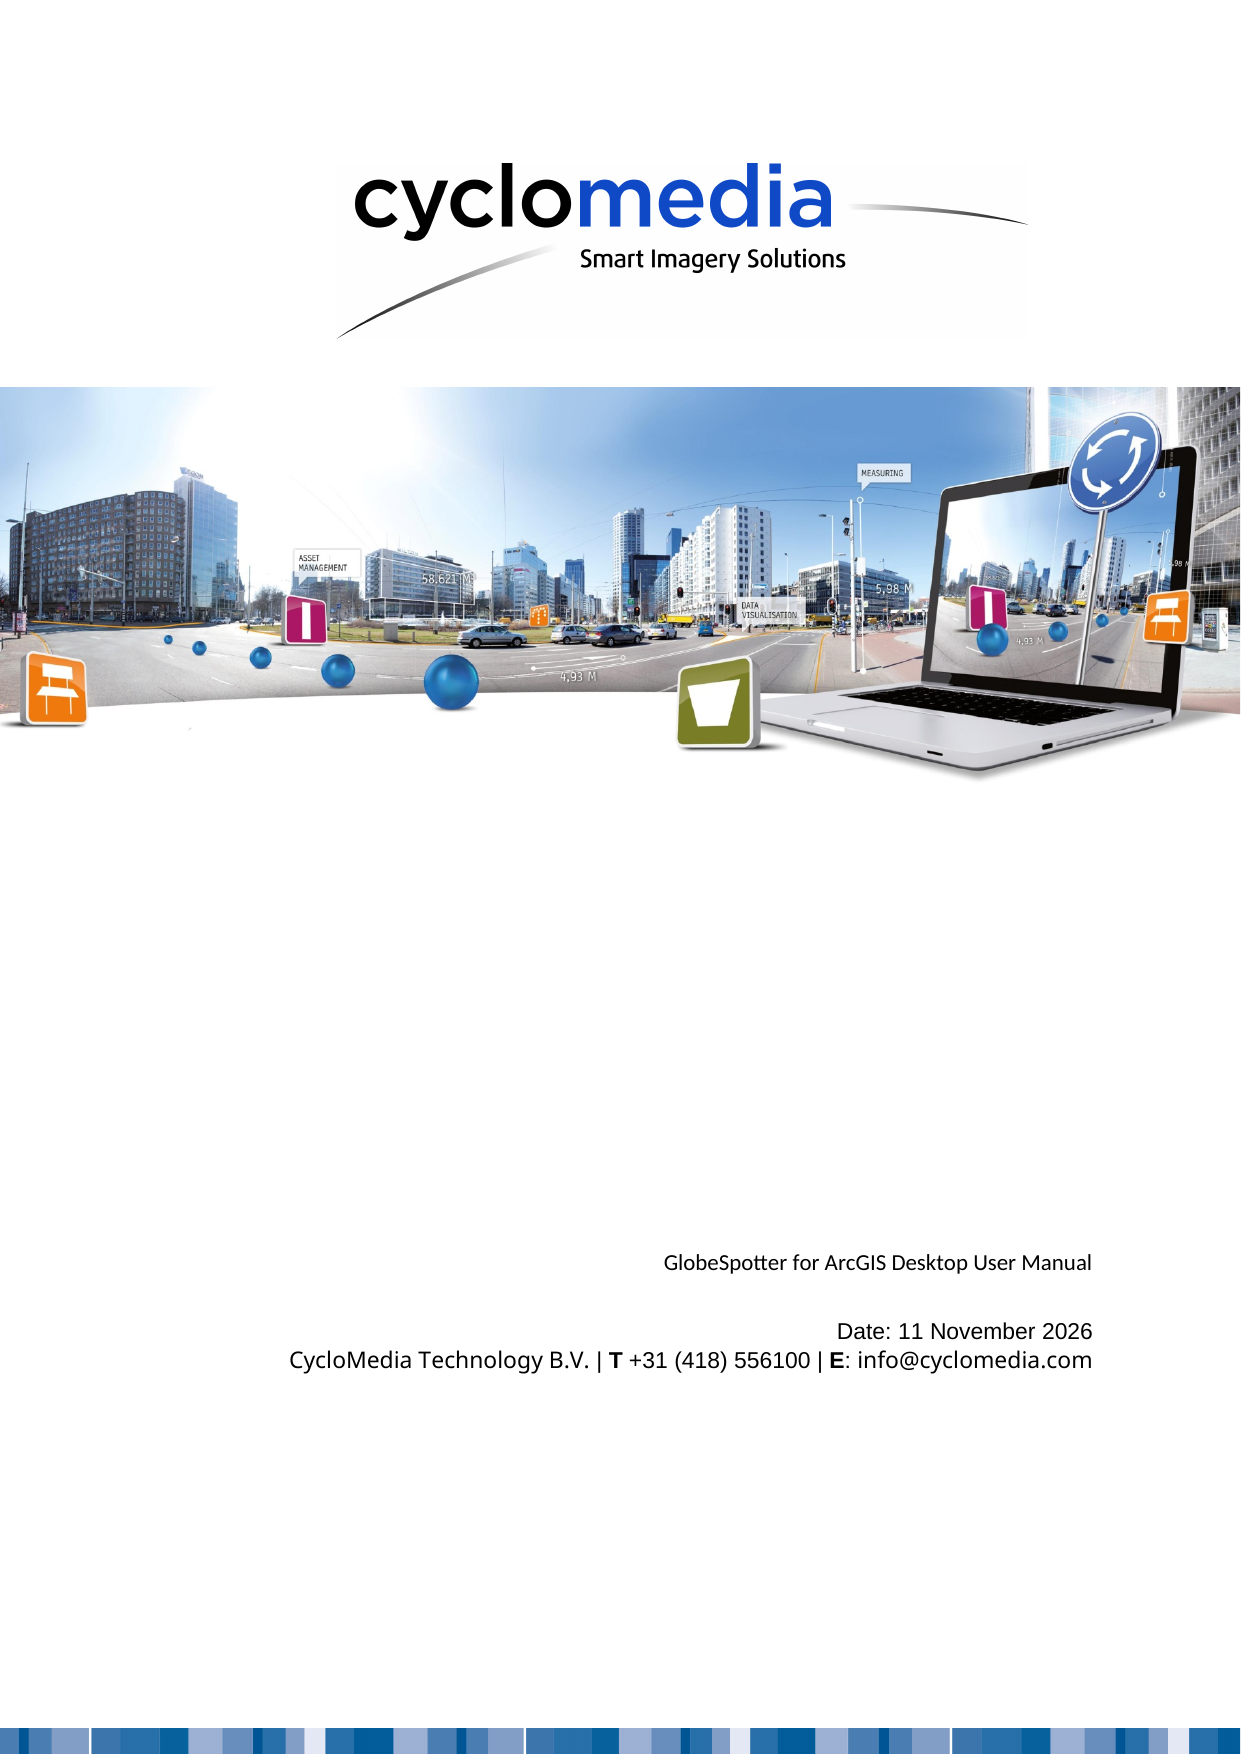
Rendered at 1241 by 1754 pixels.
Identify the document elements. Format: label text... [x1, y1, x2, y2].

text Date: 20 February 2015 [0, 1318, 1093, 1344]
picture [0, 387, 1241, 784]
picture [336, 163, 1029, 339]
text | T +31 (418) 556100 | E: info@cyclomedia.com [0, 1344, 1093, 1375]
picture [0, 1728, 1241, 1754]
